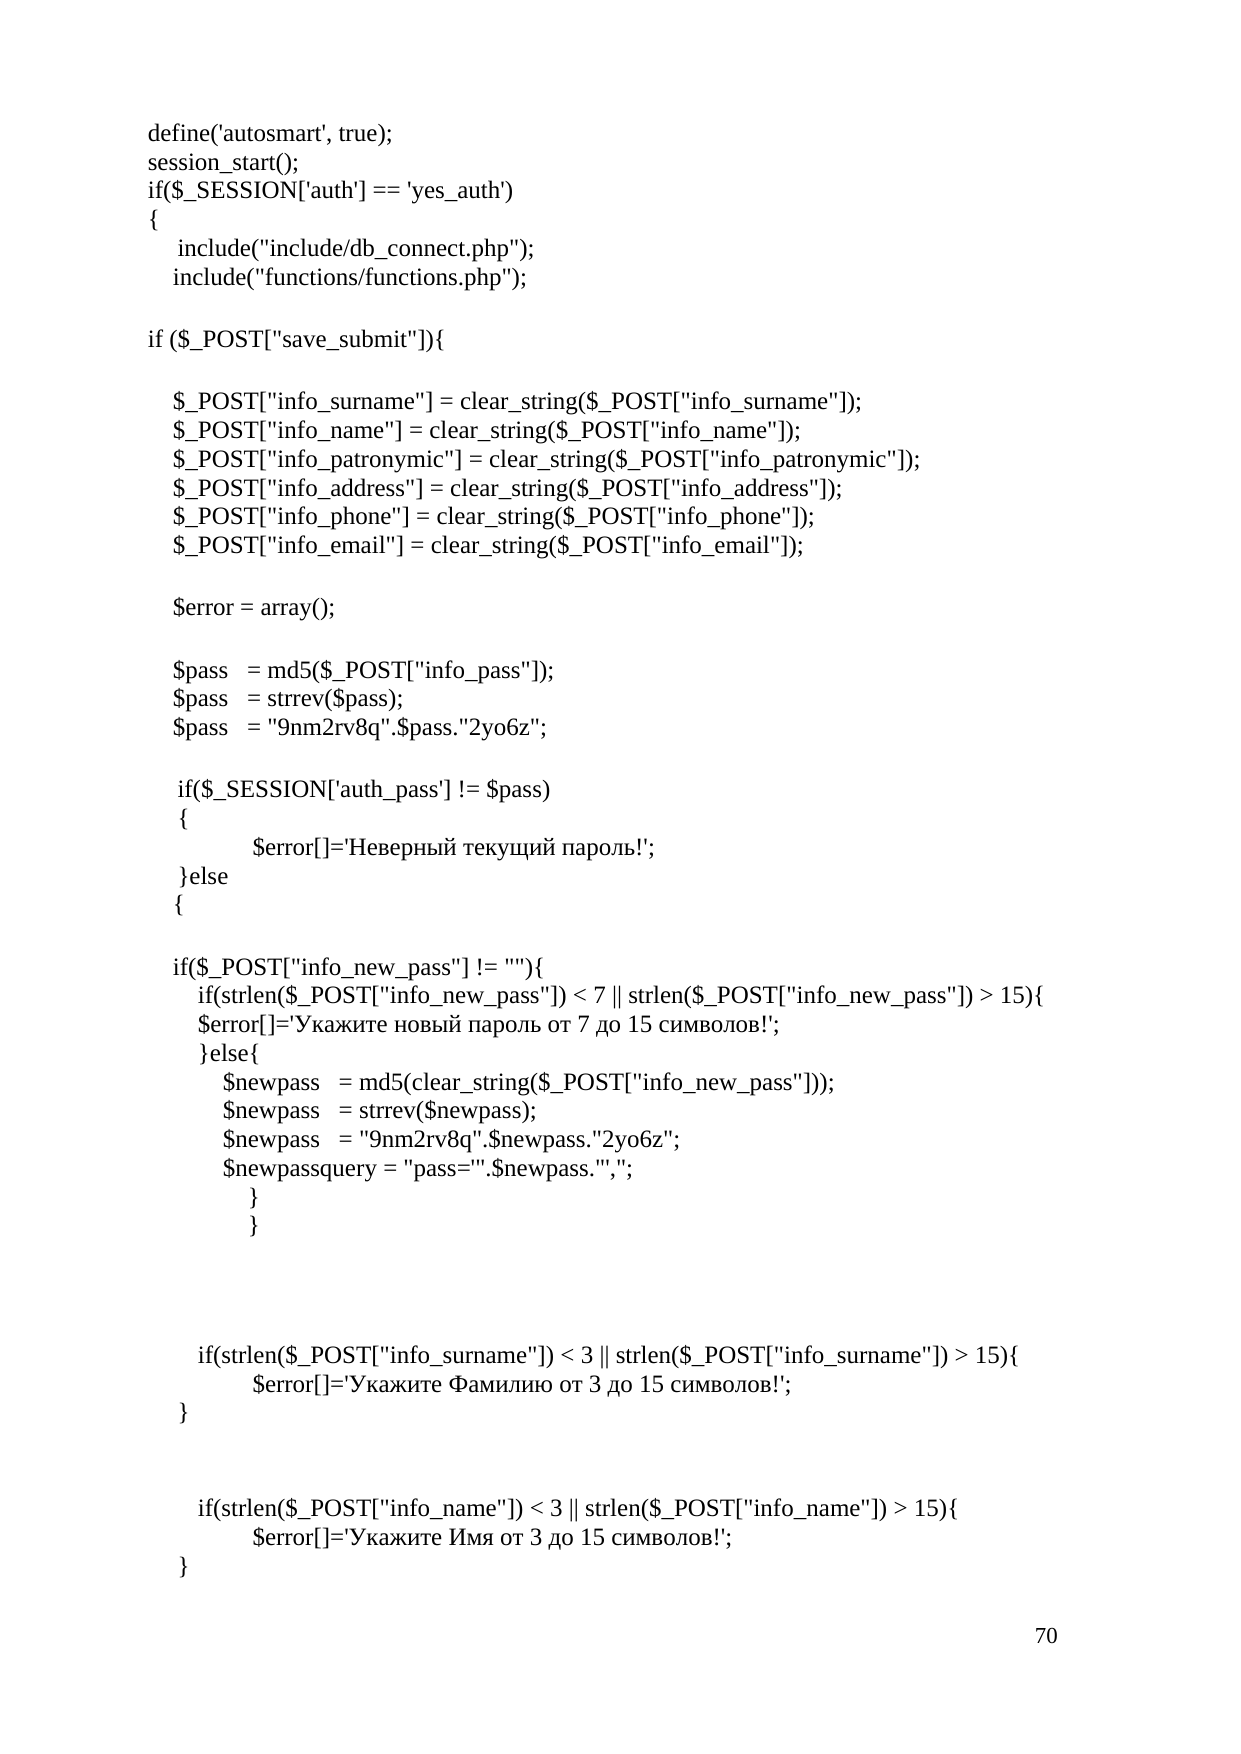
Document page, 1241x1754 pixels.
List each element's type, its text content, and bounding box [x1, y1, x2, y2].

text $newpass = "9nm2rv8q".$newpass."2yo6z"; [148, 1124, 1164, 1153]
text $newpassquery = "pass='".$newpass."',"; [148, 1153, 1164, 1182]
text } [148, 1211, 1164, 1239]
text session_start(); [148, 147, 1164, 176]
text include("functions/functions.php"); [148, 262, 1164, 291]
text $_POST["info_surname"] = clear_string($_POST["info_surname"]); [148, 386, 1164, 415]
text $_POST["info_address"] = clear_string($_POST["info_address"]); [148, 473, 1164, 501]
text $newpass = strrev($newpass); [148, 1096, 1164, 1124]
text $newpass = md5(clear_string($_POST["info_new_pass"])); [148, 1067, 1164, 1096]
text $error = array(); [148, 592, 1164, 621]
text if(strlen($_POST["info_name"]) < 3 || strlen($_POST["info_name"]) > 15){ [148, 1493, 1164, 1522]
text }else{ [148, 1038, 1164, 1067]
text if(strlen($_POST["info_new_pass"]) < 7 || strlen($_POST["info_new_pass"]) > 15){ [148, 981, 1164, 1009]
text if($_SESSION['auth'] == 'yes_auth') [148, 176, 1164, 204]
text $pass = md5($_POST["info_pass"]); [148, 655, 1164, 683]
text include("include/db_connect.php"); [148, 233, 1164, 262]
text } [148, 1551, 1164, 1579]
text { [148, 803, 1164, 832]
text $error[]='Укажите Имя от 3 до 15 символов!'; [148, 1522, 1164, 1551]
text { [148, 204, 1164, 233]
text if(strlen($_POST["info_surname"]) < 3 || strlen($_POST["info_surname"]) > 15){ [148, 1340, 1164, 1369]
text if ($_POST["save_submit"]){ [148, 324, 1164, 353]
text if($_SESSION['auth_pass'] != $pass) [148, 774, 1164, 803]
text $error[]='Неверный текущий пароль!'; [148, 832, 1164, 861]
text { [148, 889, 1164, 918]
text $_POST["info_name"] = clear_string($_POST["info_name"]); [148, 415, 1164, 444]
text $error[]='Укажите Фамилию от 3 до 15 символов!'; [148, 1369, 1164, 1397]
text $pass = strrev($pass); [148, 683, 1164, 712]
text if($_POST["info_new_pass"] != ""){ [148, 952, 1164, 981]
text $error[]='Укажите новый пароль от 7 до 15 символов!'; [148, 1009, 1164, 1038]
text $_POST["info_phone"] = clear_string($_POST["info_phone"]); [148, 501, 1164, 530]
text }else [148, 861, 1164, 889]
text } [148, 1397, 1164, 1426]
text $_POST["info_patronymic"] = clear_string($_POST["info_patronymic"]); [148, 444, 1164, 473]
text $_POST["info_email"] = clear_string($_POST["info_email"]); [148, 530, 1164, 559]
text $pass = "9nm2rv8q".$pass."2yo6z"; [148, 712, 1164, 741]
text define('autosmart', true); [148, 118, 1164, 147]
text } [148, 1182, 1164, 1211]
